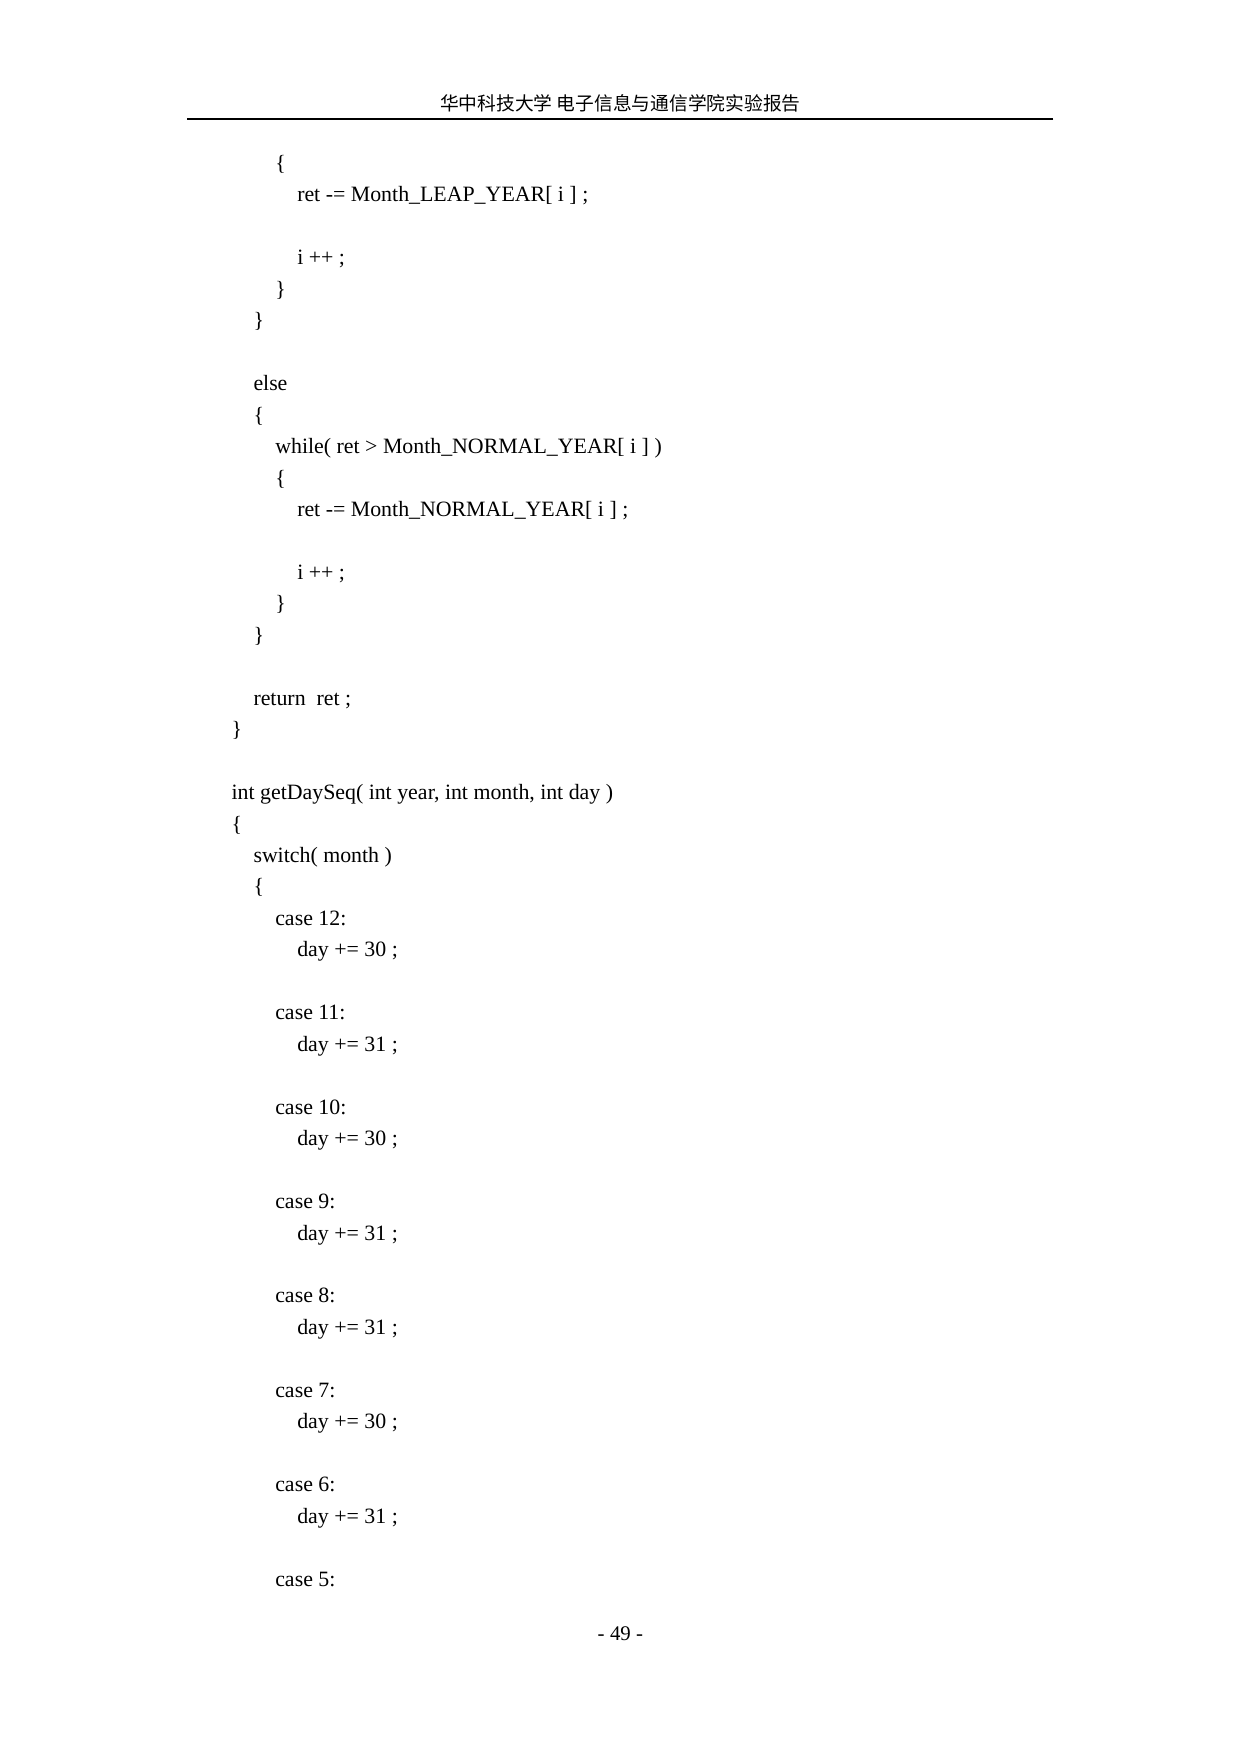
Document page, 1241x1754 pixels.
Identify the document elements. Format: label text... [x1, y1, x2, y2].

list } [187, 622, 1053, 647]
list case 9: [187, 1188, 1053, 1213]
list return ret ; [187, 685, 1053, 710]
list { [187, 464, 1053, 490]
list case 11: [187, 999, 1053, 1024]
list ret -= Month_NORMAL_YEAR[ i ] ; [187, 496, 1053, 521]
list case 5: [187, 1566, 1053, 1591]
list i ++ ; [187, 244, 1053, 269]
list case 10: [187, 1094, 1053, 1119]
list day += 30 ; [187, 936, 1053, 962]
list } [187, 590, 1053, 616]
list { [187, 873, 1053, 899]
list i ++ ; [187, 559, 1053, 584]
list int getDaySeq( int year, int month, int day ) [187, 779, 1053, 804]
list case 6: [187, 1471, 1053, 1496]
list day += 31 ; [187, 1031, 1053, 1056]
list else [187, 370, 1053, 395]
list { [187, 150, 1053, 175]
list { [187, 811, 1053, 836]
list day += 31 ; [187, 1219, 1053, 1245]
list day += 31 ; [187, 1314, 1053, 1339]
list case 12: [187, 905, 1053, 930]
list } [187, 276, 1053, 301]
list } [187, 716, 1053, 741]
list ret -= Month_LEAP_YEAR[ i ] ; [187, 181, 1053, 207]
list case 8: [187, 1282, 1053, 1308]
list while( ret > Month_NORMAL_YEAR[ i ] ) [187, 433, 1053, 458]
list case 7: [187, 1377, 1053, 1402]
list day += 30 ; [187, 1408, 1053, 1433]
list switch( month ) [187, 842, 1053, 867]
list } [187, 307, 1053, 332]
list { [187, 402, 1053, 427]
list day += 31 ; [187, 1503, 1053, 1528]
list day += 30 ; [187, 1125, 1053, 1150]
